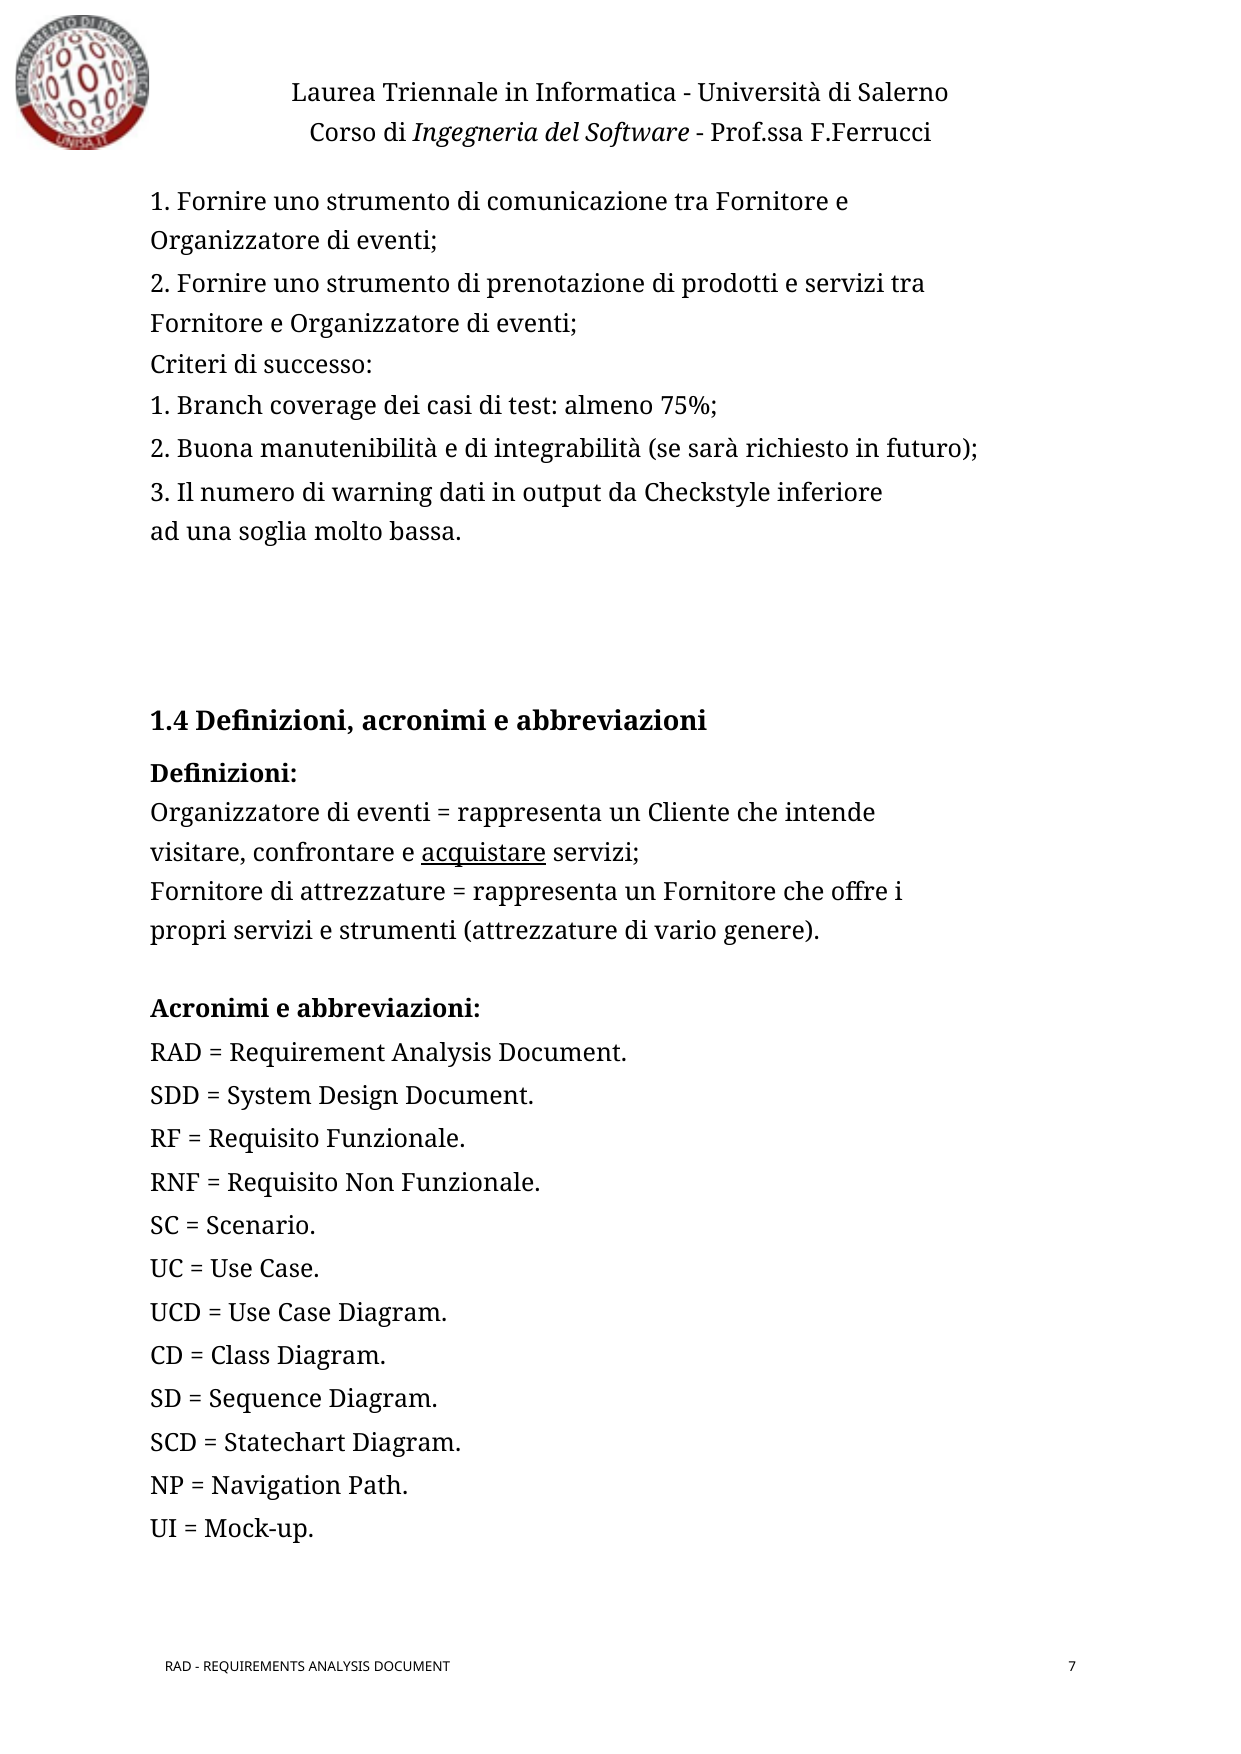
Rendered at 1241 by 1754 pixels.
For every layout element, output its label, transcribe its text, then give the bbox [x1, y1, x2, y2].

text 1. Branch coverage dei casi di test: almeno 75%; [150, 388, 1090, 422]
text UI = Mock-up. [150, 1511, 1090, 1545]
text 1. Fornire uno strumento di comunicazione tra Fornitore e Organizzatore di eventi; [150, 183, 984, 257]
text RAD = Requirement Analysis Document. [150, 1034, 1090, 1068]
text SC = Scenario. [150, 1208, 1090, 1242]
text Acronimi e abbreviazioni: [150, 991, 978, 1025]
text Fornitore di attrezzature = rappresenta un Fornitore che offre i propri servizi e strumenti (attrezzature di vario genere). [150, 873, 978, 947]
text 3. Il numero di warning dati in output da Checkstyle inferiore ad una soglia molto bassa. [150, 474, 884, 548]
subtitle 1.4 Definizioni, acronimi e abbreviazioni [150, 701, 884, 738]
text NP = Navigation Path. [150, 1468, 1090, 1502]
text UCD = Use Case Diagram. [150, 1294, 1090, 1328]
text RNF = Requisito Non Funzionale. [150, 1164, 1090, 1198]
text RF = Requisito Funzionale. [150, 1121, 1090, 1155]
picture [15, 15, 150, 150]
text CD = Class Diagram. [150, 1338, 1090, 1372]
text 2. Buona manutenibilità e di integrabilità (se sarà richiesto in futuro); [150, 431, 1090, 465]
text Criteri di successo: [150, 346, 1090, 381]
text SD = Sequence Diagram. [150, 1381, 1090, 1415]
text SCD = Statechart Diagram. [150, 1424, 1090, 1458]
text SDD = System Design Document. [150, 1078, 1090, 1112]
text Organizzatore di eventi = rappresenta un Cliente che intende visitare, confrontare e acquistare servizi; [150, 795, 978, 868]
text Definizioni: [150, 756, 884, 790]
text 2. Fornire uno strumento di prenotazione di prodotti e servizi tra Fornitore e Organizzatore di eventi; [150, 266, 984, 339]
text UC = Use Case. [150, 1251, 1090, 1285]
